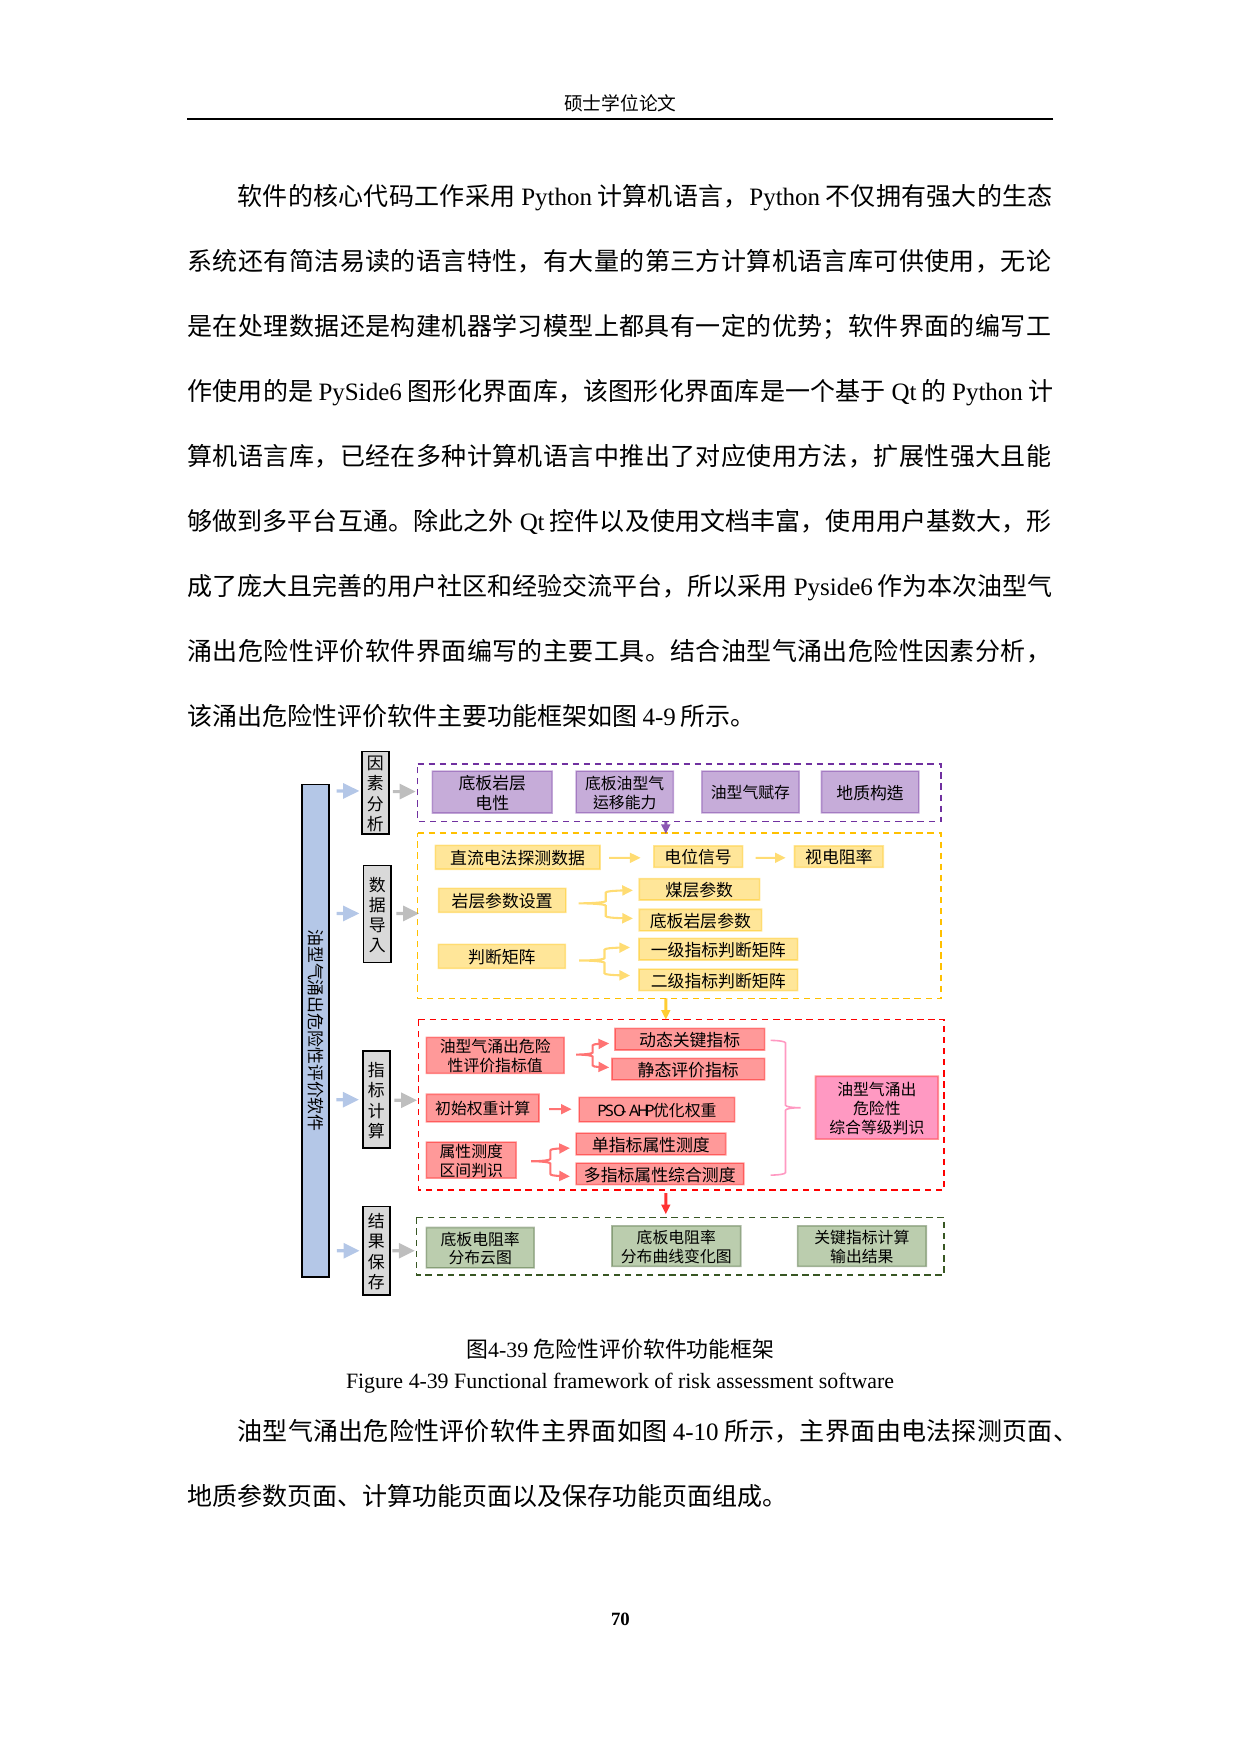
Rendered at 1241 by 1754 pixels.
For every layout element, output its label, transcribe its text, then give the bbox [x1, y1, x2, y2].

text 油型气涌出危险性评价软件主界面如图4-10所示，主界面由电法探测页面、地质参数页面、计算功能页面以及保存功能页面组成。 [187, 1397, 1053, 1527]
text 软件的核心代码工作采用Python计算机语言，Python不仅拥有强大的生态系统还有简洁易读的语言特性，有大量的第三方计算机语言库可供使用，无论是在处理数据还是构建机器学习模型上都具有一定的优势；软件界面的编写工作使用的是PySide6图形化界面库，该图形化界面库是一个基于Qt的Python计算机语言库，已经在多种计算机语言中推出了对应使用方法，扩展性强大且能够做到多平台互通。除此之外Qt控件以及使用文档丰富，使用用户基数大，形成了庞大且完善的用户社区和经验交流平台，所以采用Pyside6作为本次油型气涌出危险性评价软件界面编写的主要工具。结合油型气涌出危险性因素分析，该涌出危险性评价软件主要功能框架如图4-9所示。 [187, 162, 1053, 747]
